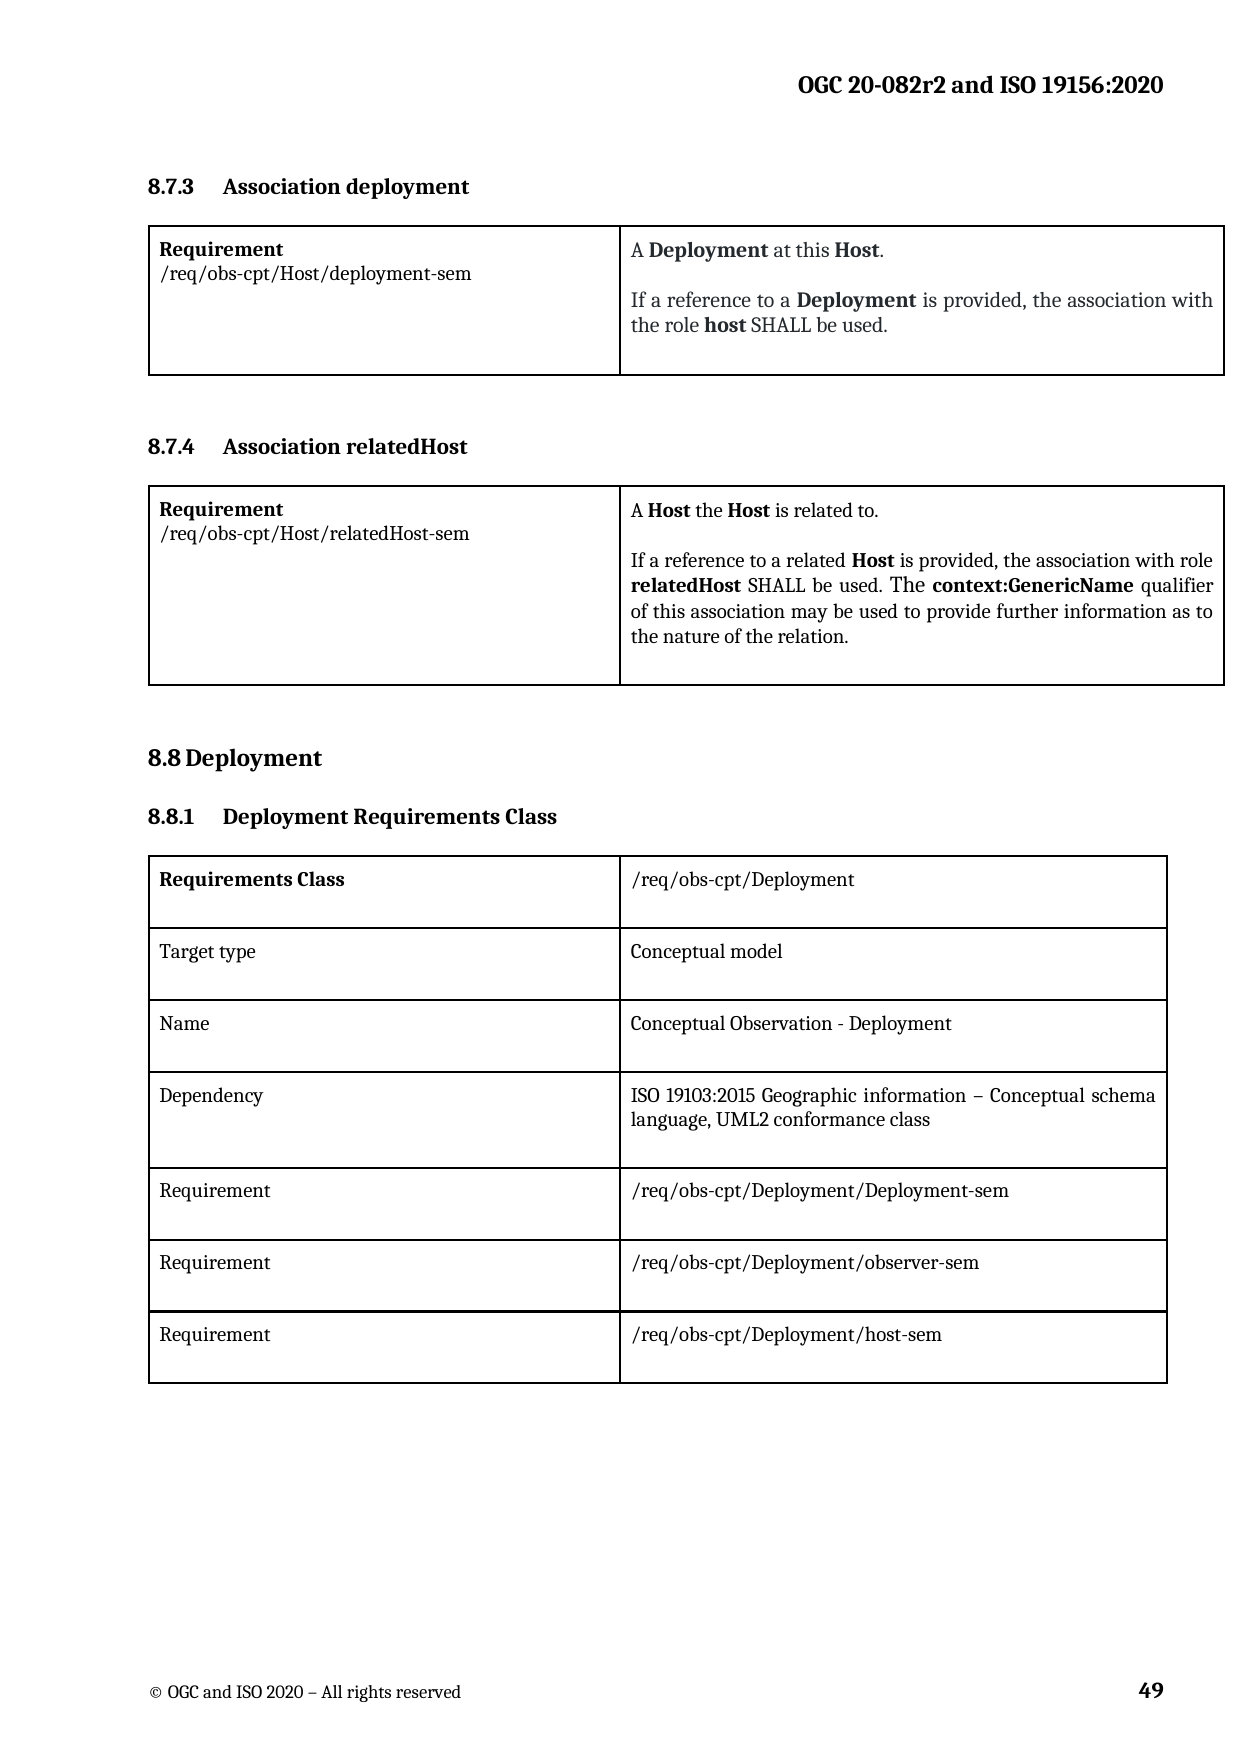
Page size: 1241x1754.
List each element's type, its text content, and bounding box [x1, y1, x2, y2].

table_header A Host the Host is related to. If a reference to a related Host is provided, the association with role relatedHost SHALL be used. The context:GenericName qualifier of this association may be used to provide further information as to the nature of the relation. [621, 487, 1223, 684]
table_cell /req/obs-cpt/Deployment/observer-sem [621, 1241, 1166, 1310]
subtitle Association relatedHost [148, 433, 1163, 460]
subtitle Deployment Requirements Class [148, 804, 1163, 830]
table_header Requirement /req/obs-cpt/Host/deployment-sem [150, 227, 619, 374]
table_header Requirements Class [150, 857, 619, 927]
table_cell ISO 19103:2015 Geographic information – Conceptual schema language, UML2 conformance class [621, 1073, 1166, 1167]
table_header A Deployment at this Host. If a reference to a Deployment is provided, the association with the role host SHALL be used. [621, 227, 1223, 374]
table_cell /req/obs-cpt/Deployment/Deployment-sem [621, 1169, 1166, 1238]
table_cell Requirement [150, 1241, 619, 1310]
table_cell Requirement [150, 1169, 619, 1238]
table_cell Target type [150, 929, 619, 999]
table_cell Requirement [150, 1313, 619, 1382]
table_header /req/obs-cpt/Deployment [621, 857, 1166, 927]
subtitle Association deployment [148, 174, 1163, 200]
table_cell Name [150, 1001, 619, 1071]
table_cell Conceptual Observation - Deployment [621, 1001, 1166, 1071]
subtitle Deployment [148, 744, 1163, 772]
table_cell Dependency [150, 1073, 619, 1167]
table_cell /req/obs-cpt/Deployment/host-sem [621, 1313, 1166, 1382]
table_header Requirement /req/obs-cpt/Host/relatedHost-sem [150, 487, 619, 684]
table_cell Conceptual model [621, 929, 1166, 999]
